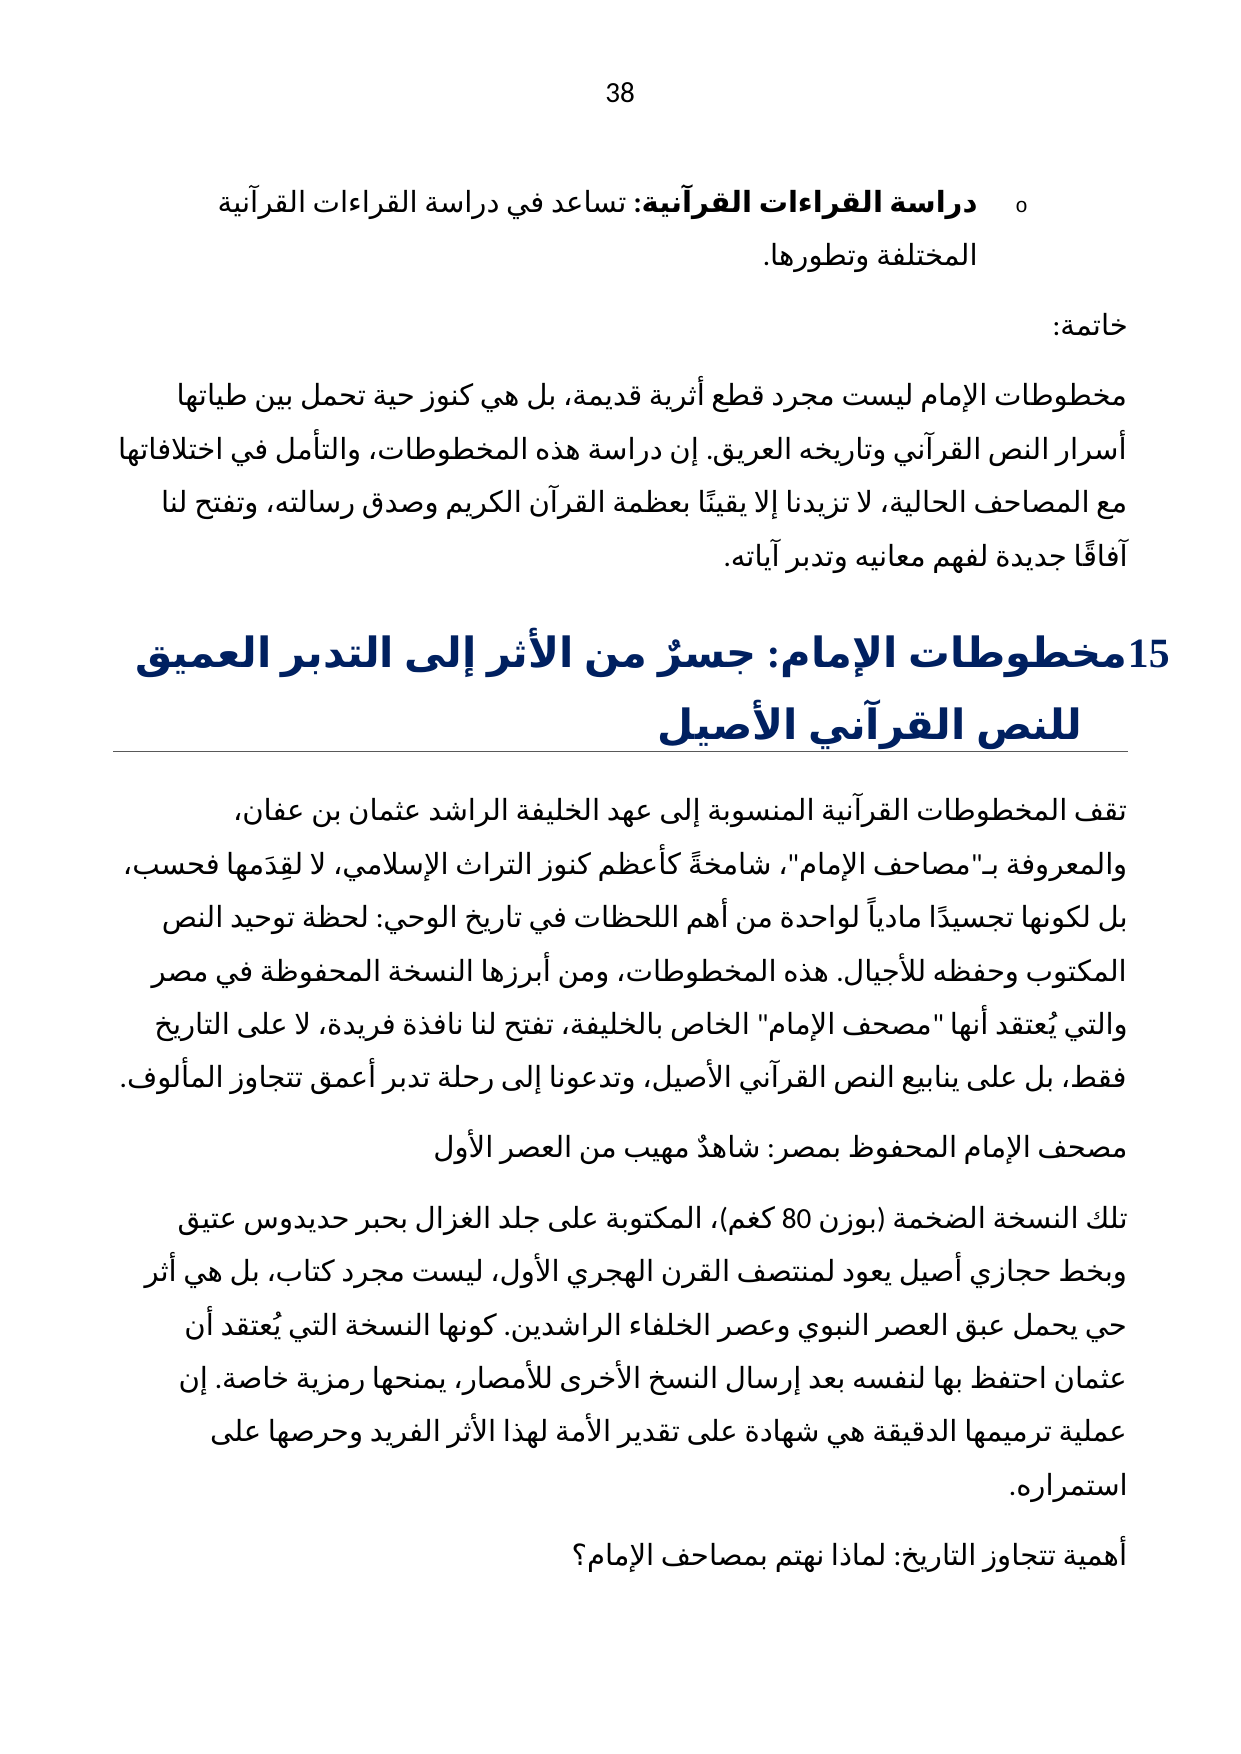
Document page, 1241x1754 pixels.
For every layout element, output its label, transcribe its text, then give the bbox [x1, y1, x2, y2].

list دراسة القراءات القرآنية: تساعد في دراسة القراءات القرآنية المختلفة وتطورها. [112, 184, 1015, 273]
text تلك النسخة الضخمة (بوزن 80 كغم)، المكتوبة على جلد الغزال بحبر حديدوس عتيق وبخط حجازي أصيل يعود لمنتصف القرن الهجري الأول، ليست مجرد كتاب، بل هي أثر حي يحمل عبق العصر النبوي وعصر الخلفاء الراشدين. كونها النسخة التي يُعتقد أن عثمان احتفظ بها لنفسه بعد إرسال النسخ الأخرى للأمصار، يمنحها رمزية خاصة. إن عملية ترميمها الدقيقة هي شهادة على تقدير الأمة لهذا الأثر الفريد وحرصها على استمراره. [112, 1200, 1128, 1502]
subtitle مخطوطات الإمام: جسرٌ من الأثر إلى التدبر العميق للنص القرآني الأصيل [112, 629, 1128, 752]
text تقف المخطوطات القرآنية المنسوبة إلى عهد الخليفة الراشد عثمان بن عفان، والمعروفة بـ"مصاحف الإمام"، شامخةً كأعظم كنوز التراث الإسلامي، لا لقِدَمها فحسب، بل لكونها تجسيدًا مادياً لواحدة من أهم اللحظات في تاريخ الوحي: لحظة توحيد النص المكتوب وحفظه للأجيال. هذه المخطوطات، ومن أبرزها النسخة المحفوظة في مصر والتي يُعتقد أنها "مصحف الإمام" الخاص بالخليفة، تفتح لنا نافذة فريدة، لا على التاريخ فقط، بل على ينابيع النص القرآني الأصيل، وتدعونا إلى رحلة تدبر أعمق تتجاوز المألوف. [112, 792, 1128, 1095]
text مخطوطات الإمام ليست مجرد قطع أثرية قديمة، بل هي كنوز حية تحمل بين طياتها أسرار النص القرآني وتاريخه العريق. إن دراسة هذه المخطوطات، والتأمل في اختلافاتها مع المصاحف الحالية، لا تزيدنا إلا يقينًا بعظمة القرآن الكريم وصدق رسالته، وتفتح لنا آفاقًا جديدة لفهم معانيه وتدبر آياته. [112, 377, 1128, 573]
text مصحف الإمام المحفوظ بمصر: شاهدٌ مهيب من العصر الأول [112, 1129, 1128, 1165]
text أهمية تتجاوز التاريخ: لماذا نهتم بمصاحف الإمام؟ [112, 1537, 1128, 1573]
text خاتمة: [112, 307, 1128, 343]
